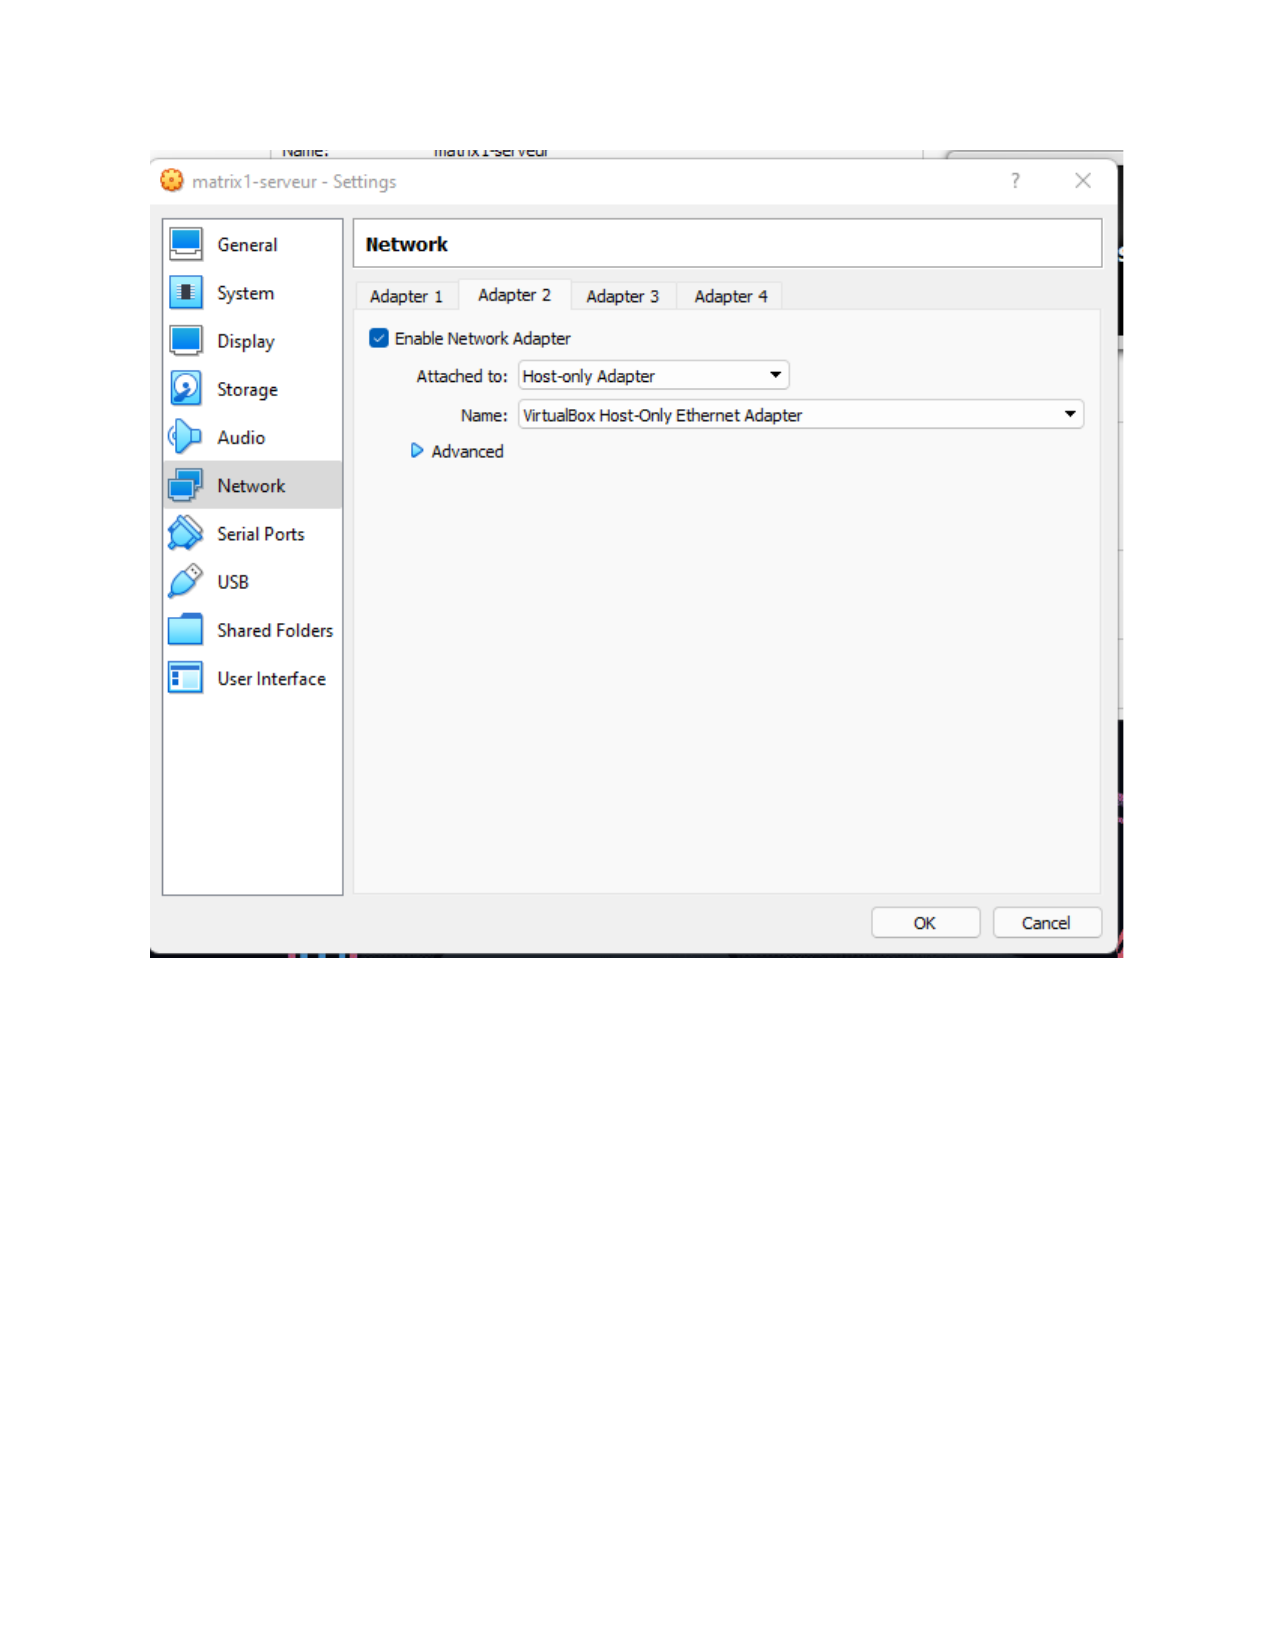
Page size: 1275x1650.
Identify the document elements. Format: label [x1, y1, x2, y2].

picture [150, 150, 1124, 958]
